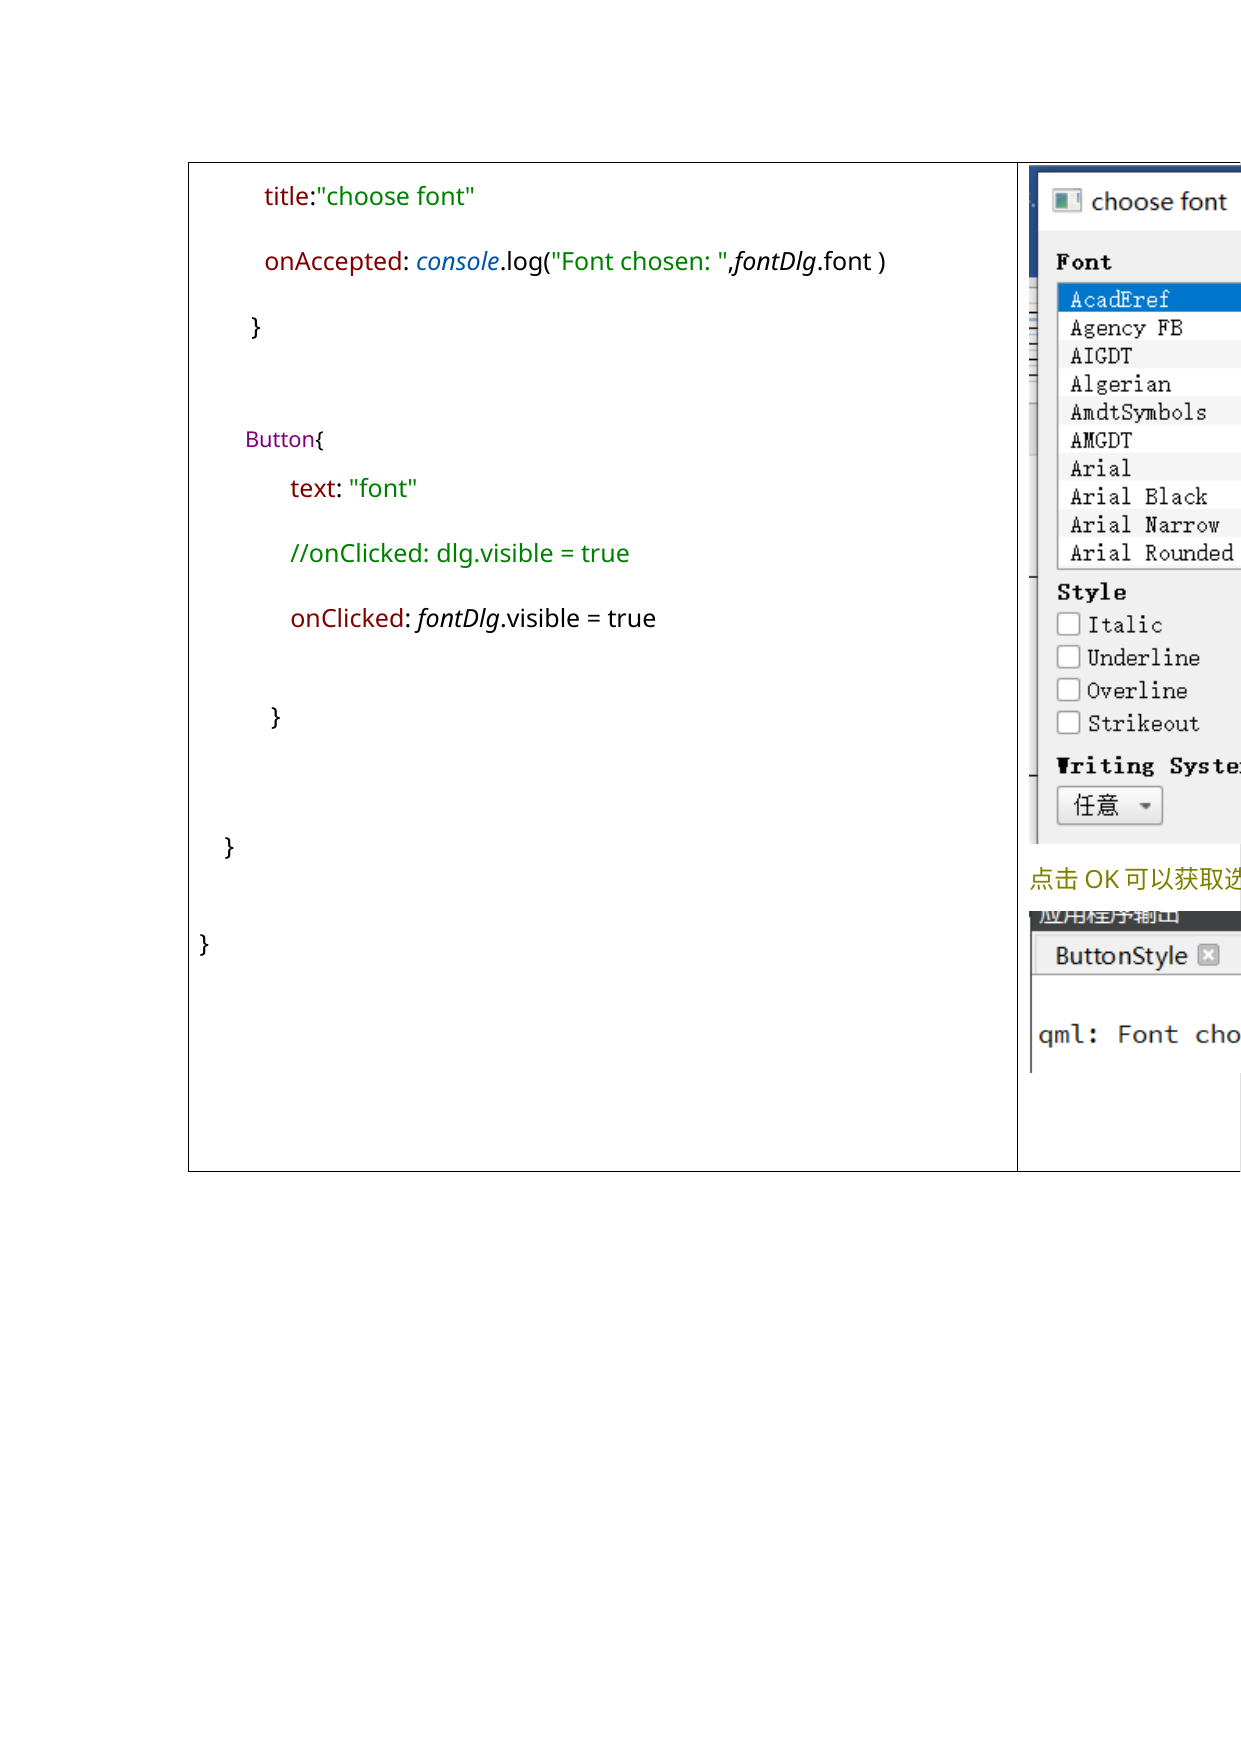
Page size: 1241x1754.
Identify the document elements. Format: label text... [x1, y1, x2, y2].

picture [1029, 911, 1241, 1073]
table_header 点击按钮 点击OK可以获取选中的字体 [1018, 163, 1240, 1171]
picture [1029, 165, 1241, 844]
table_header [189, 163, 1017, 1171]
